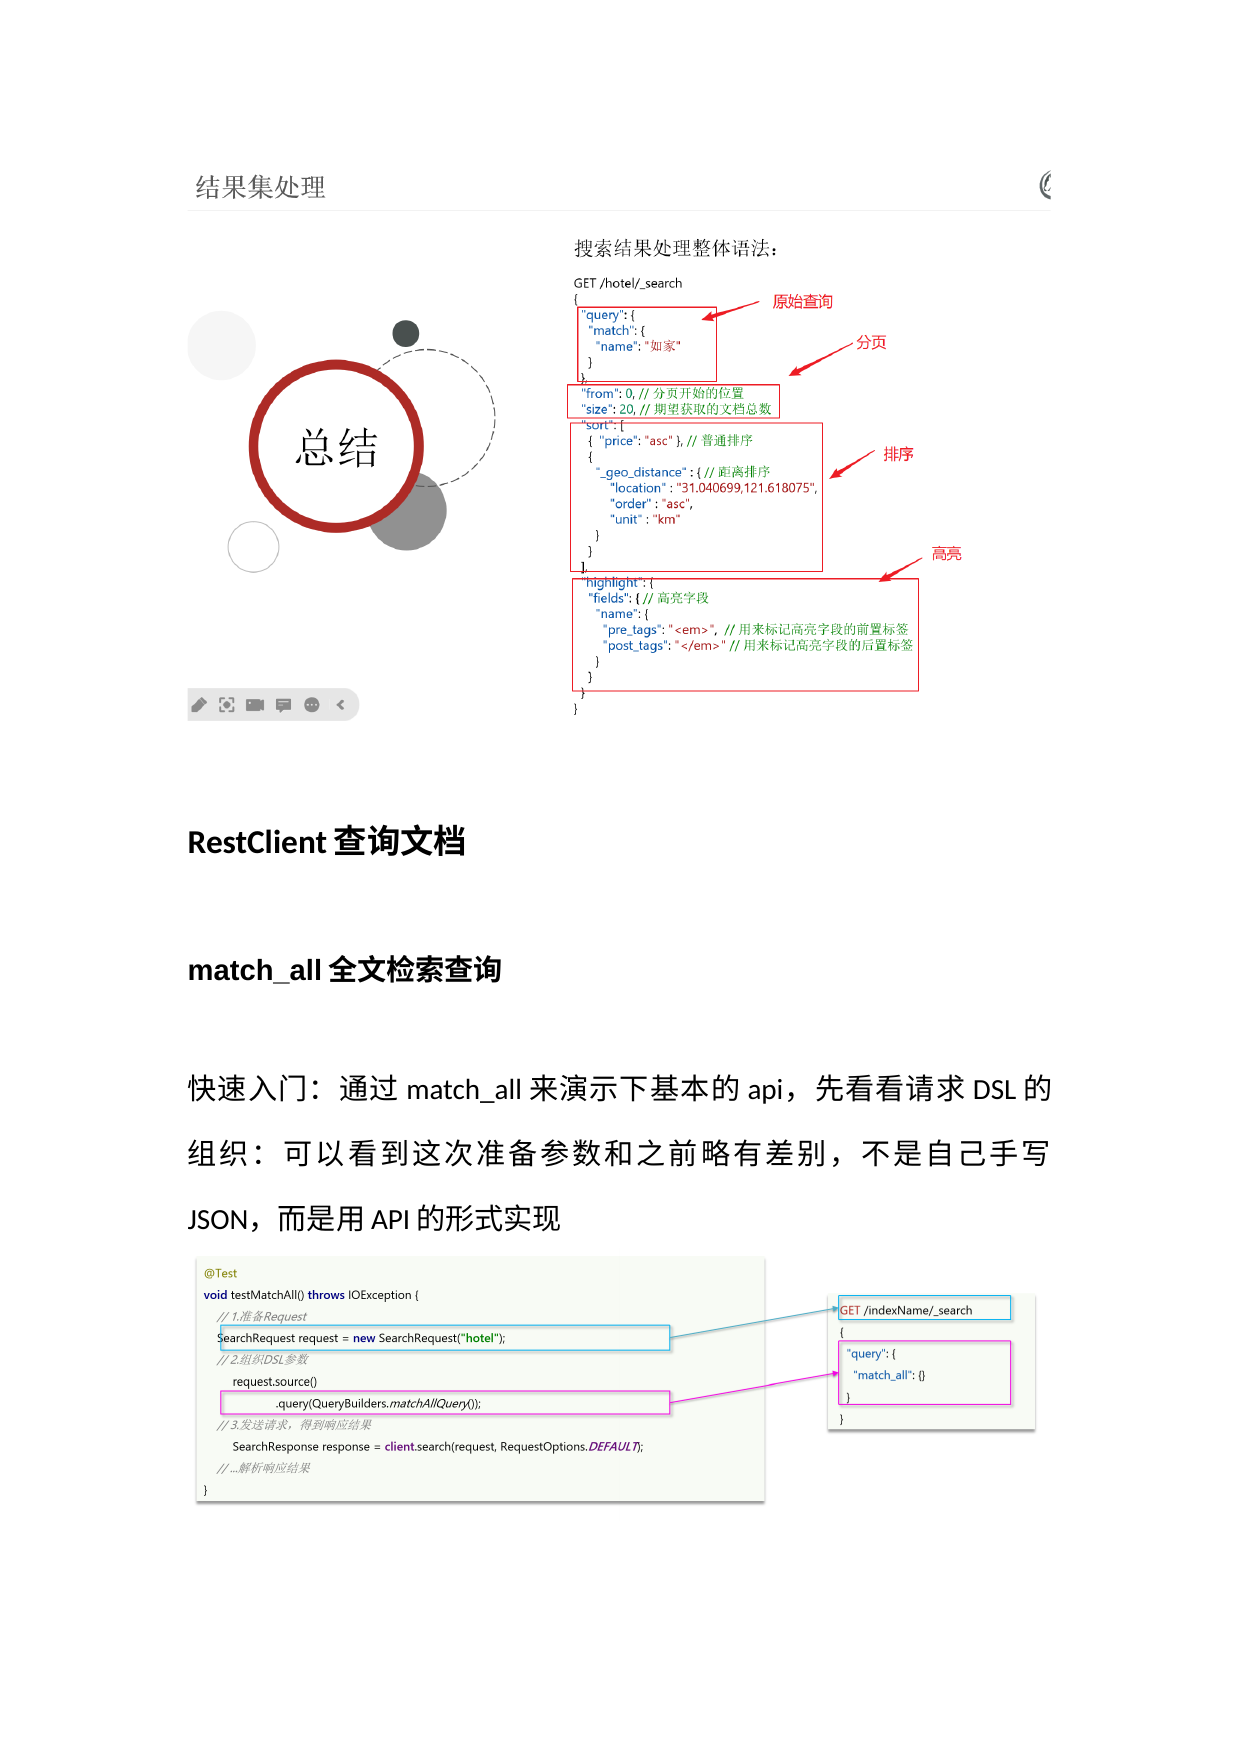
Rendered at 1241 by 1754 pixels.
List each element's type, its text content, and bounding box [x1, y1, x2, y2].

picture [187, 1248, 1053, 1521]
subtitle match_all全文检索查询 [187, 935, 1053, 1000]
text 快速入门：通过match_all来演示下基本的api，先看看请求DSL的组织：可以看到这次准备参数和之前略有差别，不是自己手写JSON，而是用API的形式实现 [187, 1054, 1053, 1248]
subtitle RestClient查询文档 [187, 807, 1053, 872]
picture [187, 162, 1051, 725]
